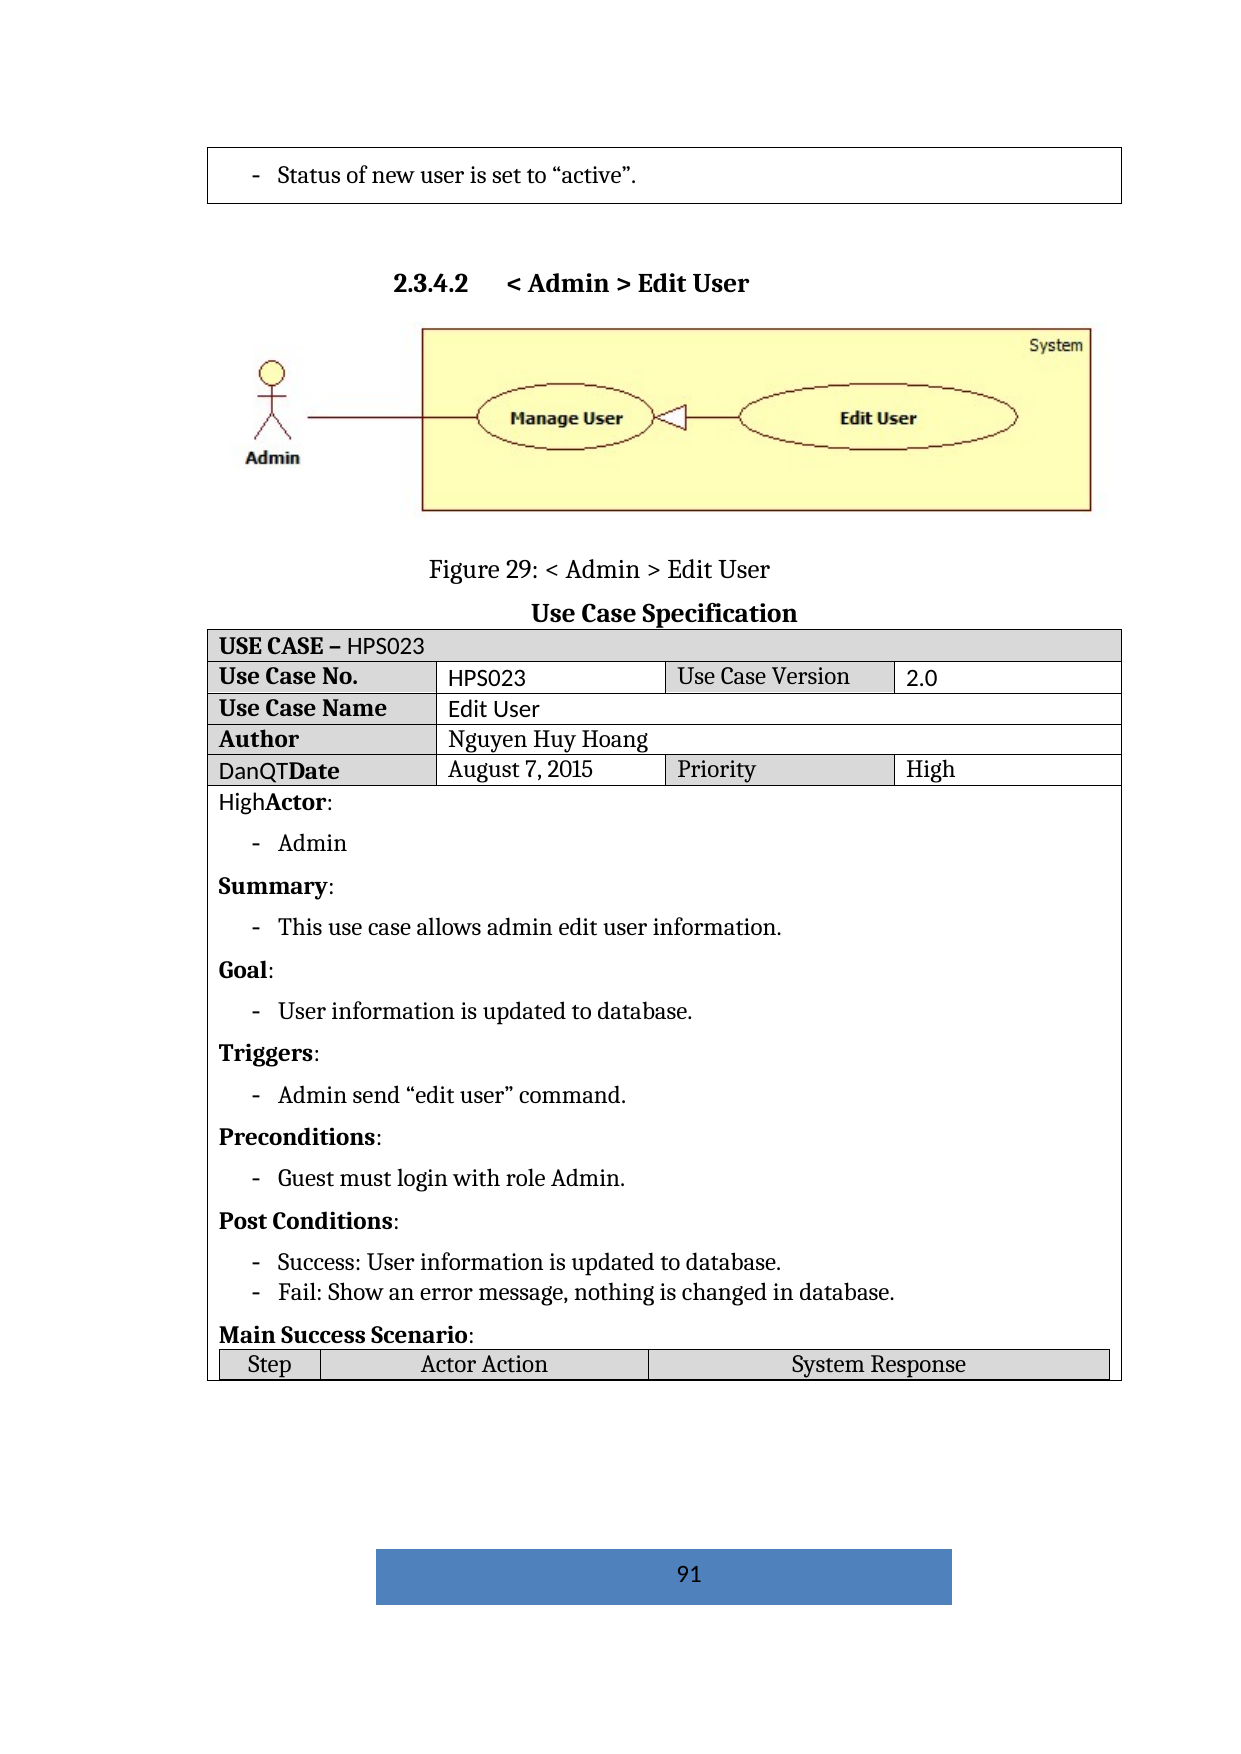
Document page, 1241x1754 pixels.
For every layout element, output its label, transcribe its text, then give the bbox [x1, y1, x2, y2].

table_cell Date [208, 755, 436, 785]
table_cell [208, 148, 1121, 203]
table_cell Use Case Version [666, 662, 894, 692]
table_cell Author [208, 725, 436, 754]
subtitle < Admin > Edit User [393, 268, 1122, 298]
table_cell Use Case No. [208, 662, 436, 692]
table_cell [208, 786, 1121, 1380]
table_cell Use Case Name [208, 694, 436, 724]
table_header USE CASE – [208, 630, 1121, 661]
table_cell Priority [666, 755, 894, 785]
picture [207, 298, 1122, 542]
table_cell [437, 694, 1121, 724]
text Use Case Specification [207, 598, 1122, 629]
